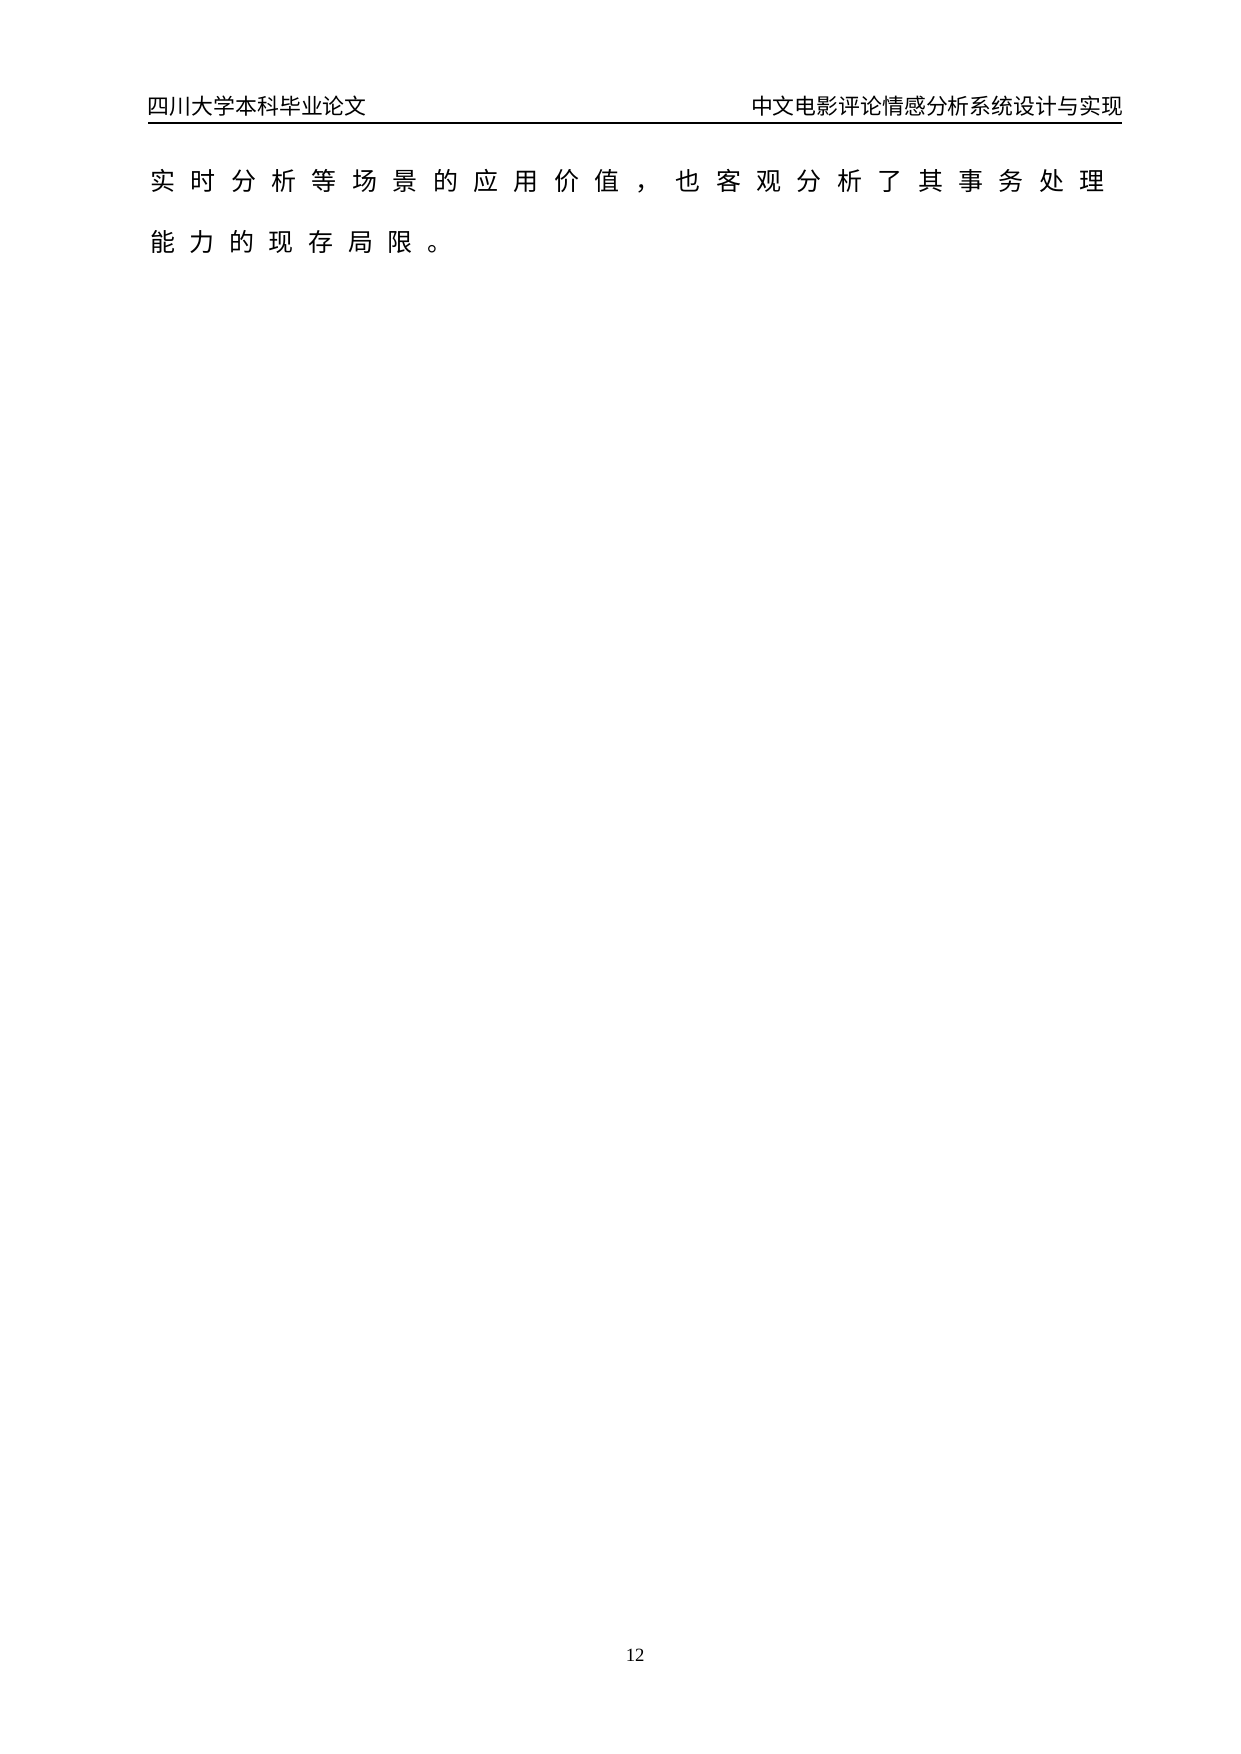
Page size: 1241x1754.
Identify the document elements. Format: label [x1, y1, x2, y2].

text [150, 149, 1120, 271]
